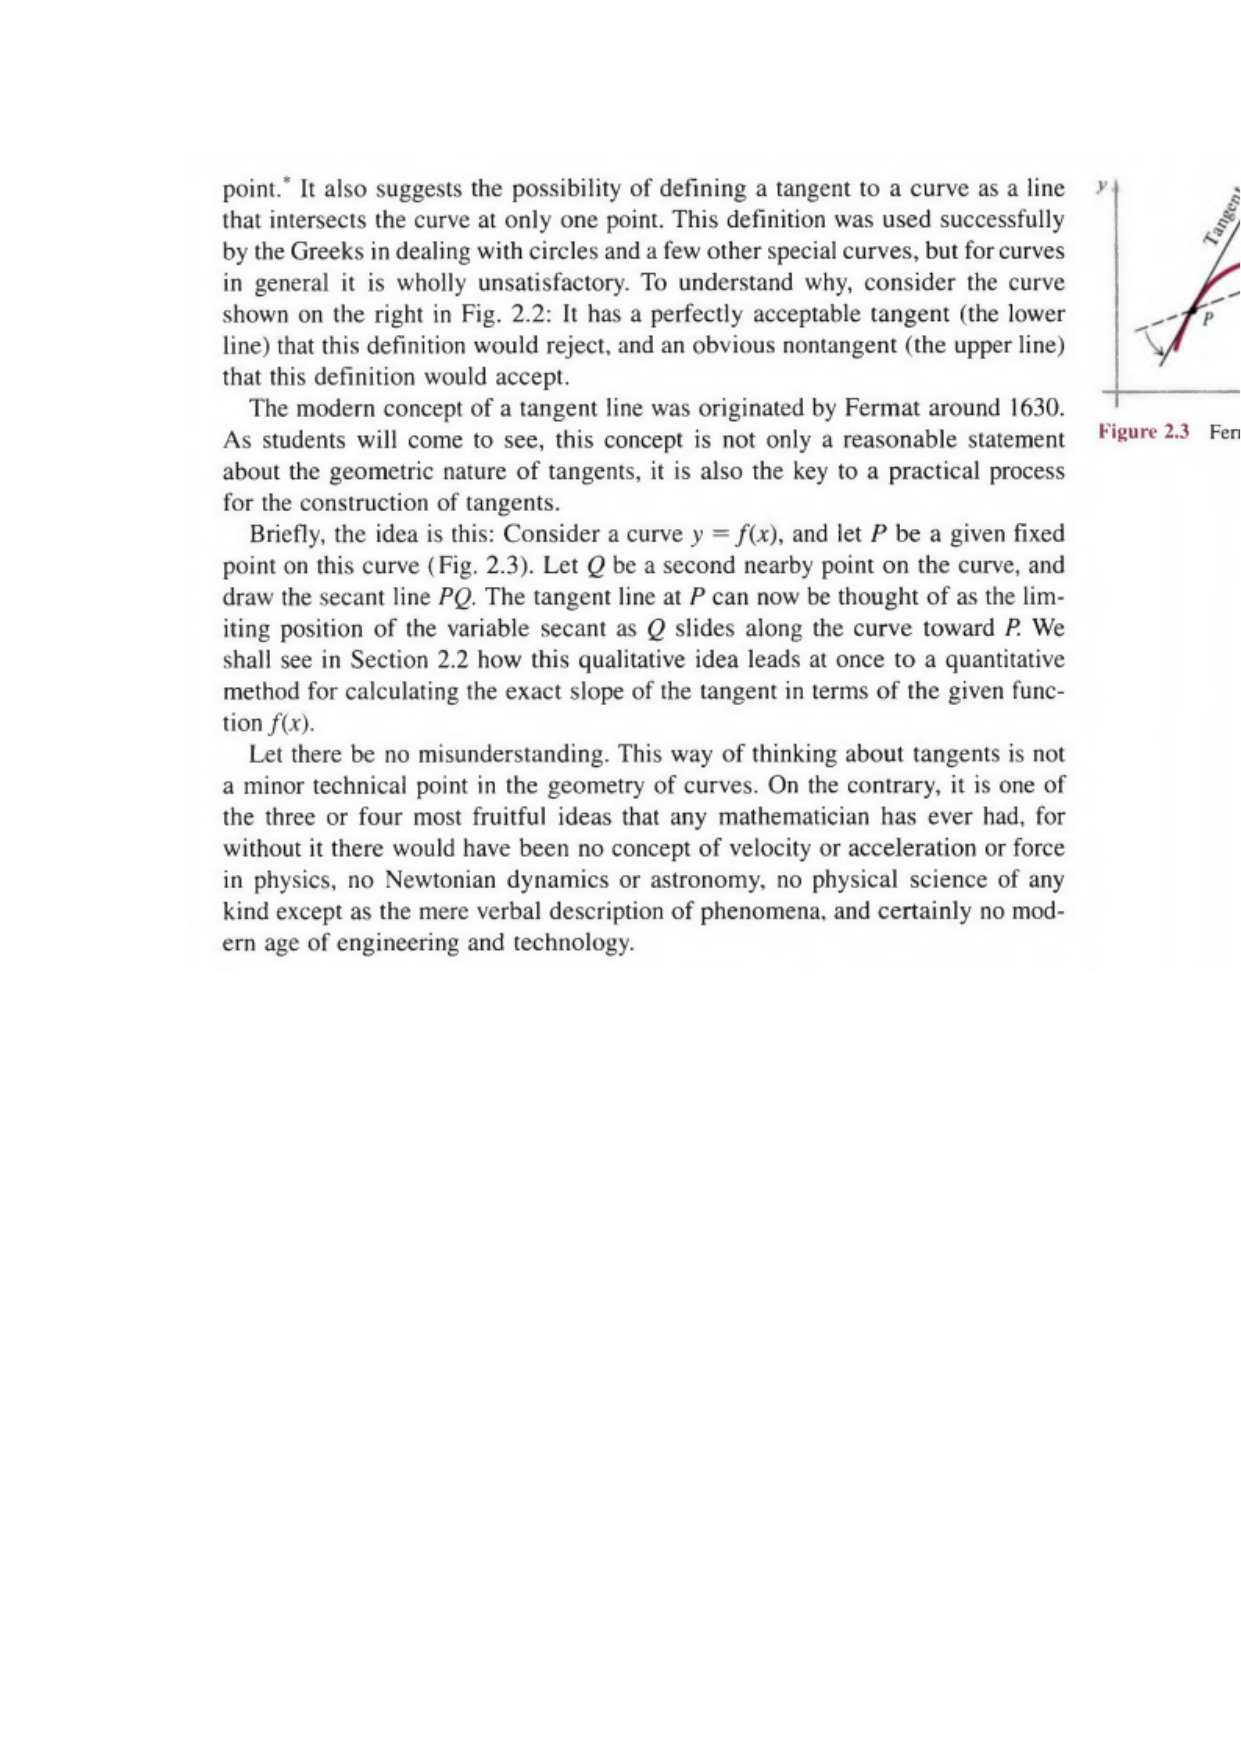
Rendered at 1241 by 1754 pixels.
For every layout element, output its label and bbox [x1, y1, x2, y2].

picture [187, 151, 1241, 971]
